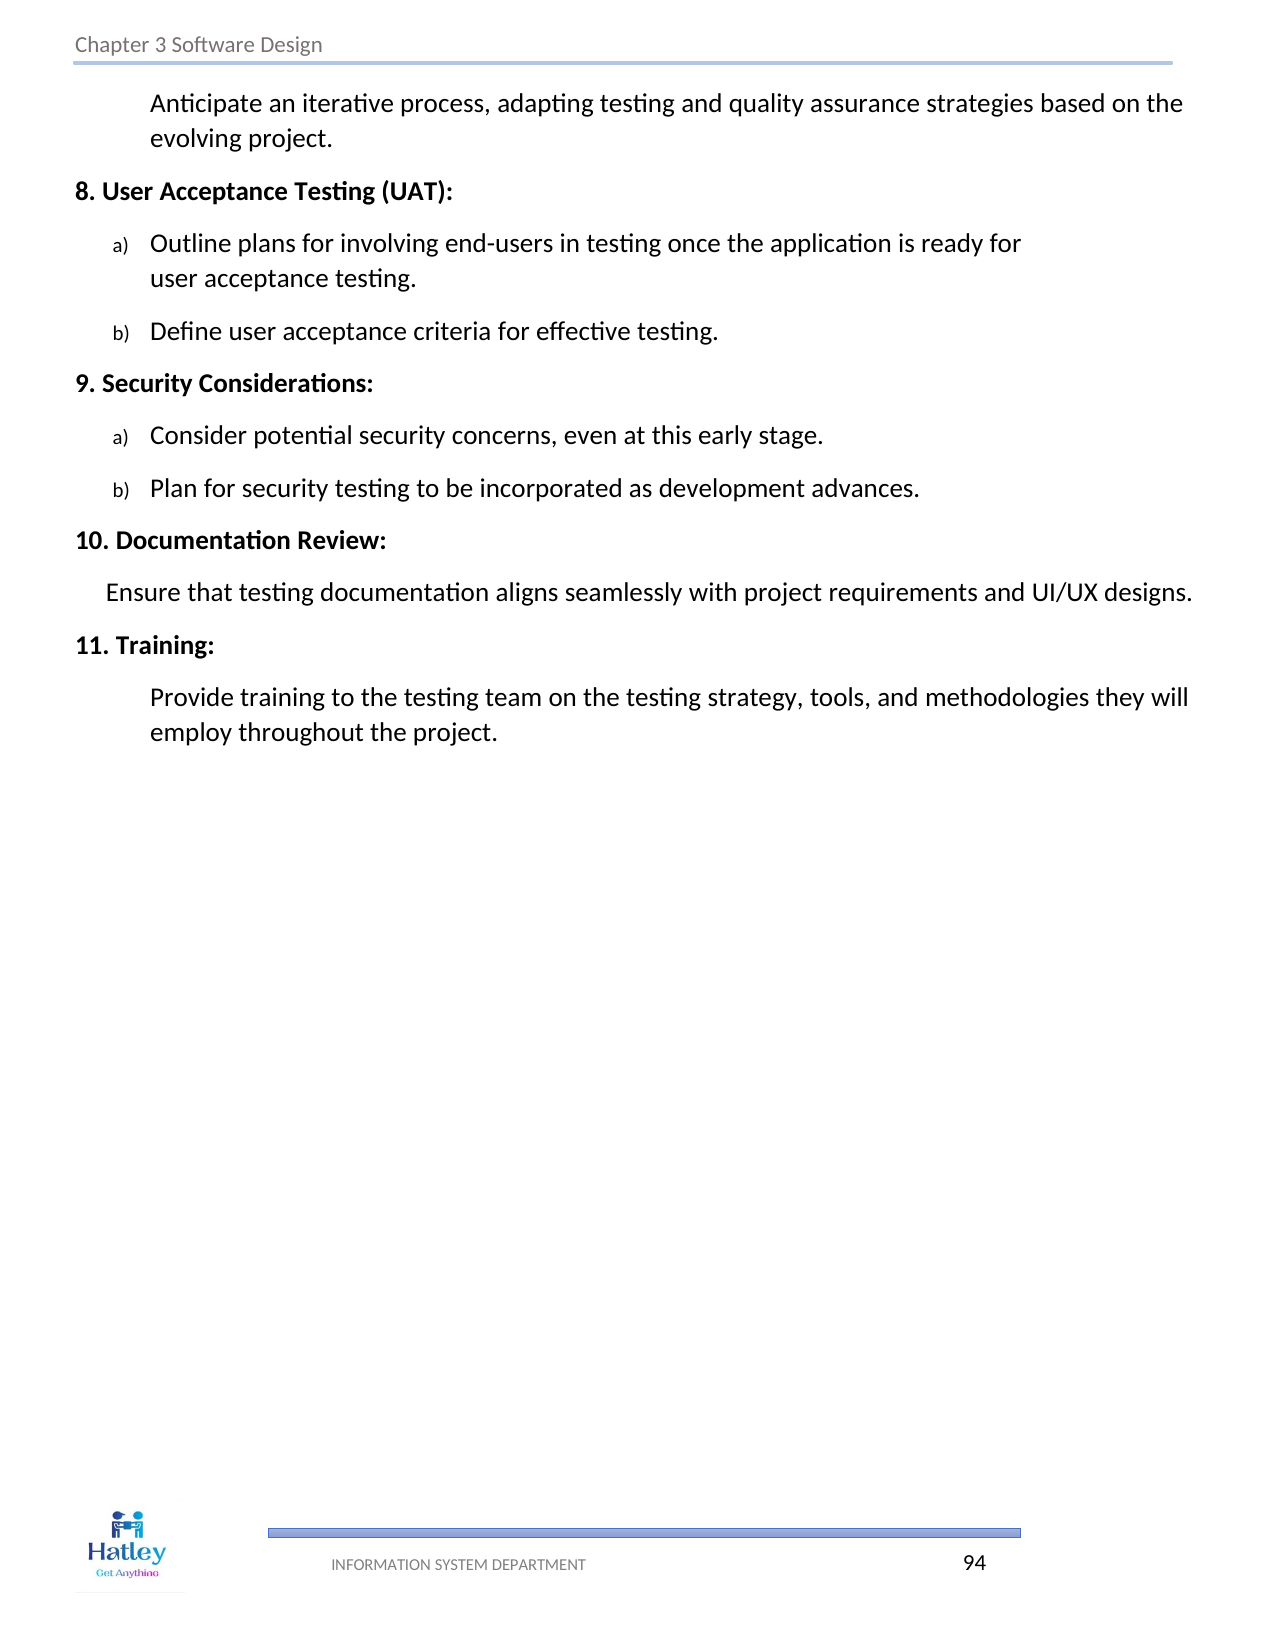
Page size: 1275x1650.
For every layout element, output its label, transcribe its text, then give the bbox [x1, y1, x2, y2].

list Plan for security testing to be incorporated as development advances. [112, 471, 1248, 504]
subtitle Security Considerations: [75, 366, 1248, 399]
text Anticipate an iterative process, adapting testing and quality assurance strategies based on the evolving project. [150, 86, 1248, 154]
subtitle User Acceptance Testing (UAT): [75, 174, 1248, 207]
picture [75, 1498, 185, 1593]
list Outline plans for involving end-users in testing once the application is ready for user acceptance testing. [112, 226, 1072, 295]
list Define user acceptance criteria for eﬀective testing. [112, 314, 1248, 347]
subtitle Training: [75, 628, 1248, 661]
list Consider potential security concerns, even at this early stage. [112, 418, 1248, 452]
text Ensure that testing documentation aligns seamlessly with project requirements and UI/UX designs. [106, 576, 1248, 609]
text Provide training to the testing team on the testing strategy, tools, and methodologies they will employ throughout the project. [150, 680, 1248, 749]
subtitle Documentation Review: [75, 523, 1248, 556]
picture [269, 1529, 1020, 1537]
